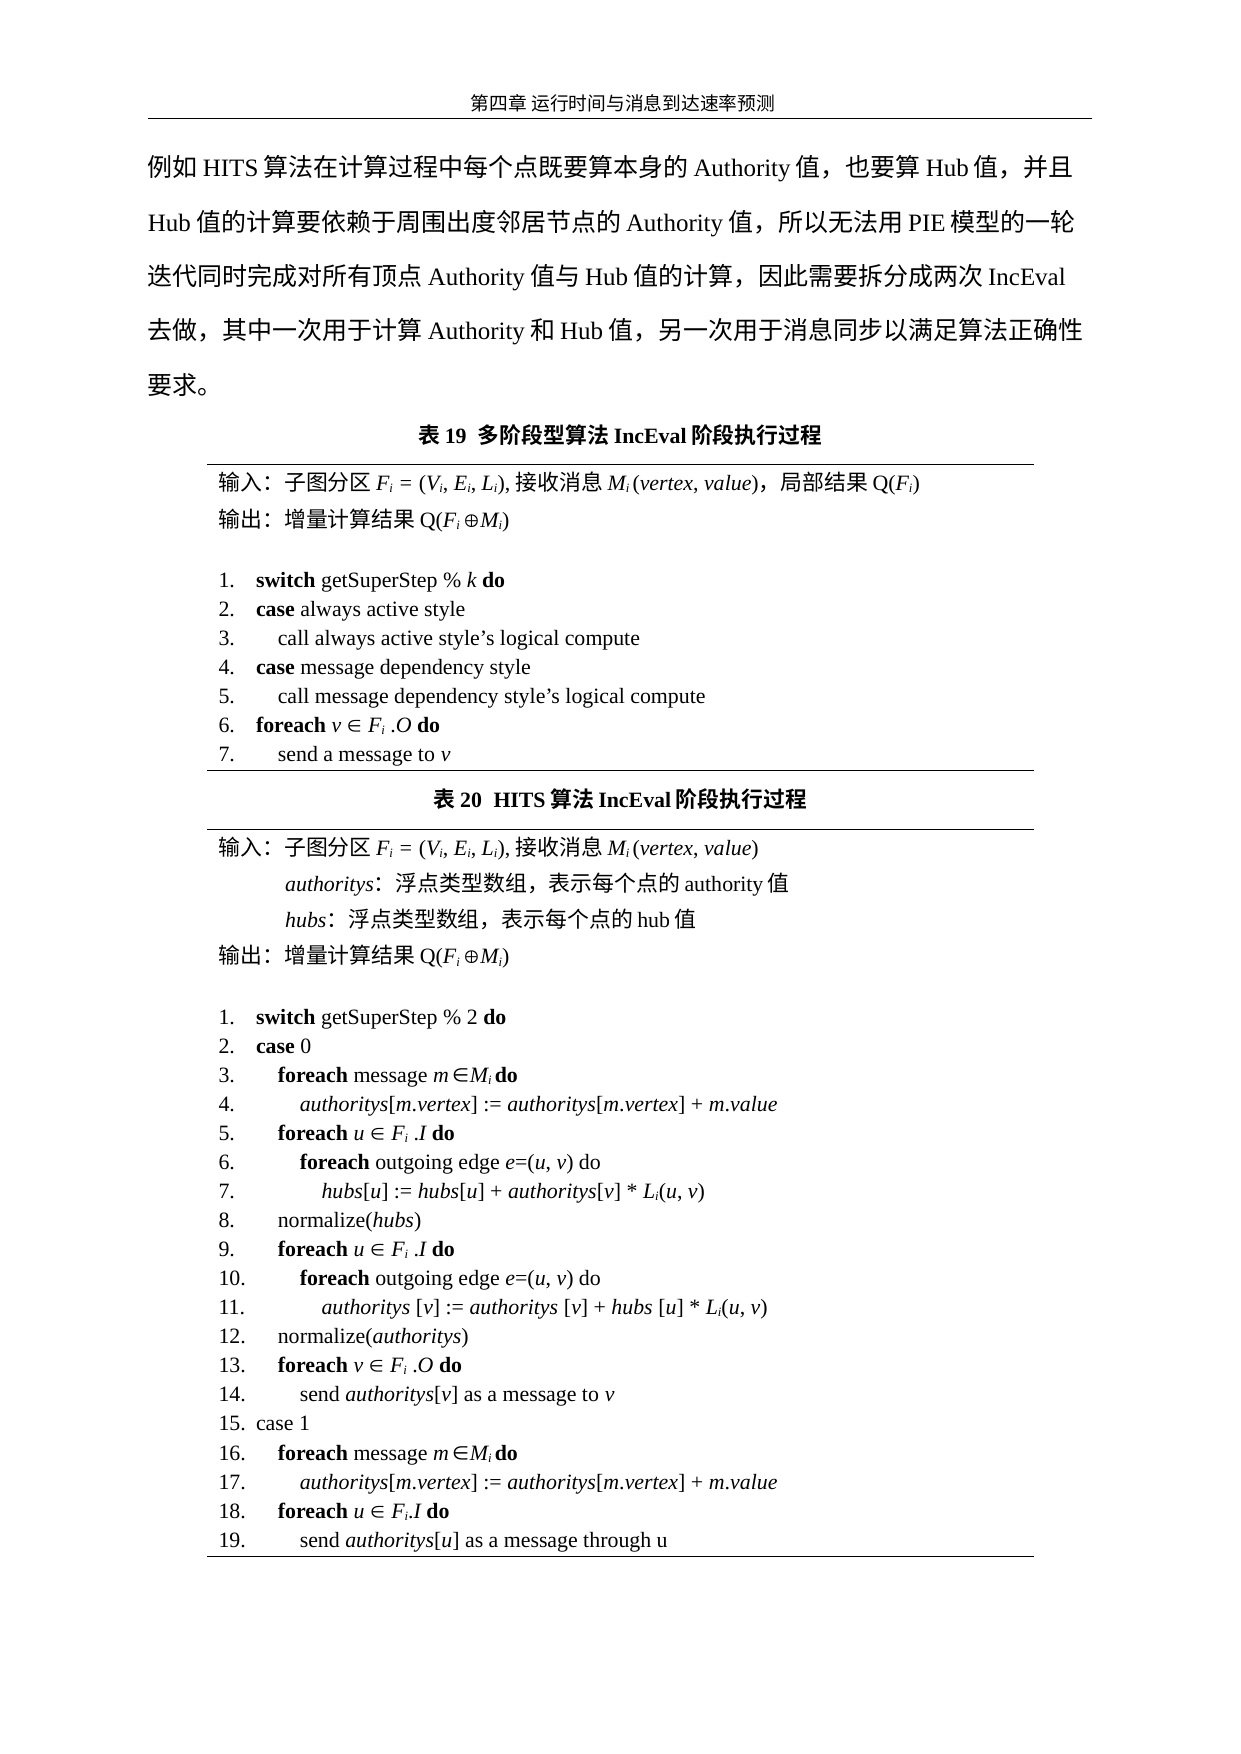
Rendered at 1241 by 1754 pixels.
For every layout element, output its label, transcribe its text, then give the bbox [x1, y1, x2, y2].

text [148, 148, 1092, 401]
text 表20 HITS算法IncEval阶段执行过程 [148, 784, 1092, 813]
table_header 输入：子图分区Fi = (Vi, Ei, Li), 接收消息Mi (vertex, value) authoritys：浮点类型数组，表示每个点的authority值 hubs：浮点类型数组，表示每个点的hub值 输出：增量计算结果Q(Fi Mi) switch getSuperStep % 2 do case 0 foreach message m Mi do authoritys[m.vertex] := authoritys[m.vertex] + m.value foreach u Fi .I do foreach outgoing edge e=(u, v) do hubs[u] := hubs[u] + authoritys[v] * Li(u, v) normalize(hubs) foreach u Fi .I do foreach outgoing edge e=(u, v) do authoritys [v] := authoritys [v] + hubs [u] * Li(u, v) normalize(authoritys) foreach v Fi .O do send authoritys[v] as a message to v case 1 foreach message m Mi do authoritys[m.vertex] := authoritys[m.vertex] + m.value foreach u Fi.I do send authoritys[u] as a message through u [207, 830, 1034, 1556]
text 表19 多阶段型算法IncEval阶段执行过程 [148, 419, 1092, 449]
table_header 输入：子图分区Fi = (Vi, Ei, Li), 接收消息Mi (vertex, value)，局部结果Q(Fi) 输出：增量计算结果Q(Fi Mi) switch getSuperStep % k do case always active style call always active style’s logical compute case message dependency style call message dependency style’s logical compute foreach v Fi .O do send a message to v [207, 465, 1034, 770]
